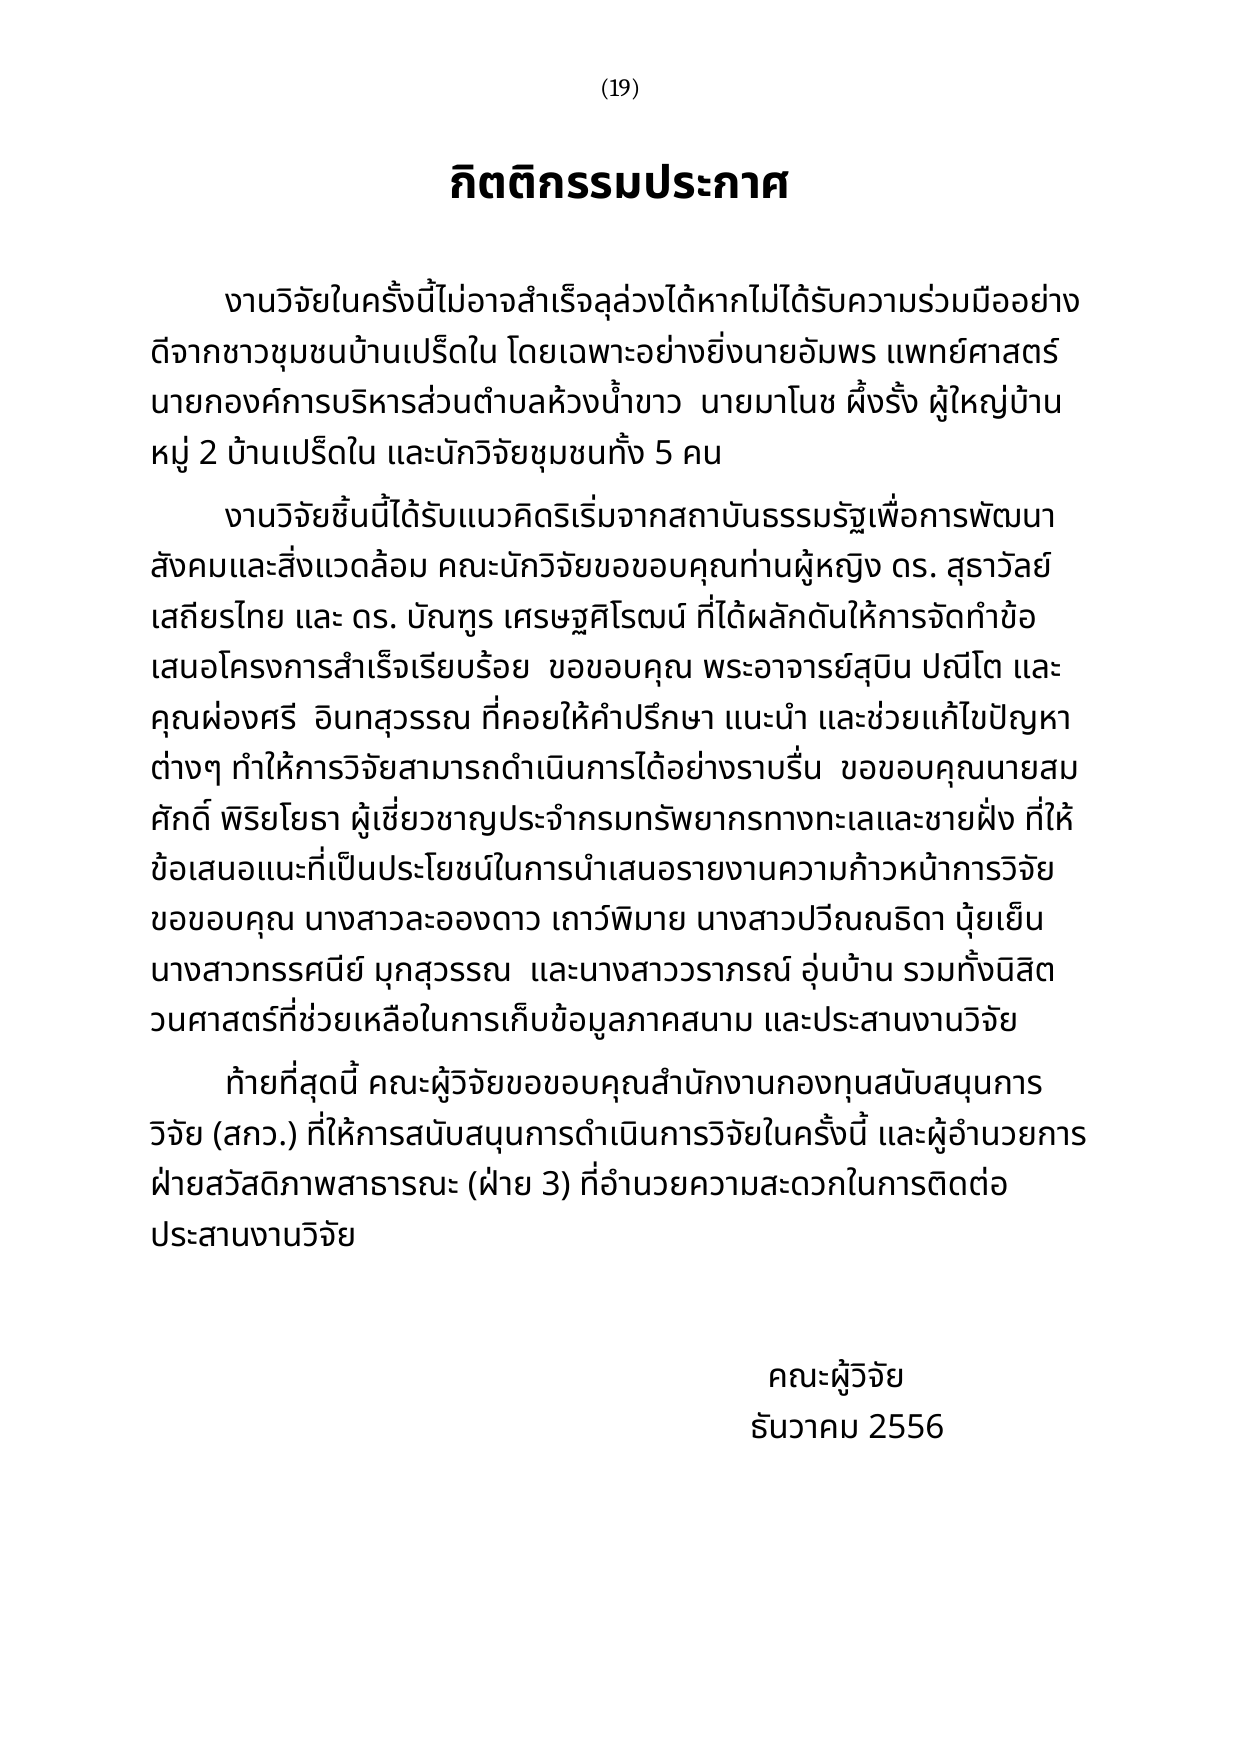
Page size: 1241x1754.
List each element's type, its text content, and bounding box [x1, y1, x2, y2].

text ท้ายที่สุดนี้ คณะผู้วิจัยขอขอบคุณสำนักงานกองทุนสนับสนุนการวิจัย (สกว.) ที่ให้การสนับสนุนการดำเนินการวิจัยในครั้งนี้ และผู้อำนวยการฝ่ายสวัสดิภาพสาธารณะ (ฝ่าย 3) ที่อำนวยความสะดวกในการติดต่อ ประสานงานวิจัย [150, 1059, 1090, 1261]
text คณะผู้วิจัย [150, 1352, 1090, 1402]
text ธันวาคม 2556 [150, 1402, 1090, 1453]
text งานวิจัยในครั้งนี้ไม่อาจสำเร็จลุล่วงได้หากไม่ได้รับความร่วมมืออย่างดีจากชาวชุมชนบ้านเปร็ดใน โดยเฉพาะอย่างยิ่งนายอัมพร แพทย์ศาสตร์ นายกองค์การบริหารส่วนตำบลห้วงน้ำขาว นายมาโนช ผึ้งรั้ง ผู้ใหญ่บ้านหมู่ 2 บ้านเปร็ดใน และนักวิจัยชุมชนทั้ง 5 คน [150, 277, 1090, 479]
text งานวิจัยชิ้นนี้ได้รับแนวคิดริเริ่มจากสถาบันธรรมรัฐเพื่อการพัฒนาสังคมและสิ่งแวดล้อม คณะนักวิจัยขอขอบคุณท่านผู้หญิง ดร. สุธาวัลย์ เสถียรไทย และ ดร. บัณฑูร เศรษฐศิโรฒน์ ที่ได้ผลักดันให้การจัดทำข้อเสนอโครงการสำเร็จเรียบร้อย ขอขอบคุณ พระอาจารย์สุบิน ปณีโต และคุณผ่องศรี อินทสุวรรณ ที่คอยให้คำปรึกษา แนะนำ และช่วยแก้ไขปัญหาต่างๆ ทำให้การวิจัยสามารถดำเนินการได้อย่างราบรื่น ขอขอบคุณนายสมศักดิ์ พิริยโยธา ผู้เชี่ยวชาญประจำกรมทรัพยากรทางทะเลและชายฝั่ง ที่ให้ข้อเสนอแนะที่เป็นประโยชน์ในการนำเสนอรายงานความก้าวหน้าการวิจัย ขอขอบคุณ นางสาวละอองดาว เถาว์พิมาย นางสาวปวีณณธิดา นุ้ยเย็น นางสาวทรรศนีย์ มุกสุวรรณ และนางสาววราภรณ์ อุ่นบ้าน รวมทั้งนิสิตวนศาสตร์ที่ช่วยเหลือในการเก็บข้อมูลภาคสนาม และประสานงานวิจัย [150, 492, 1090, 1047]
text กิตติกรรมประกาศ [150, 150, 1090, 219]
